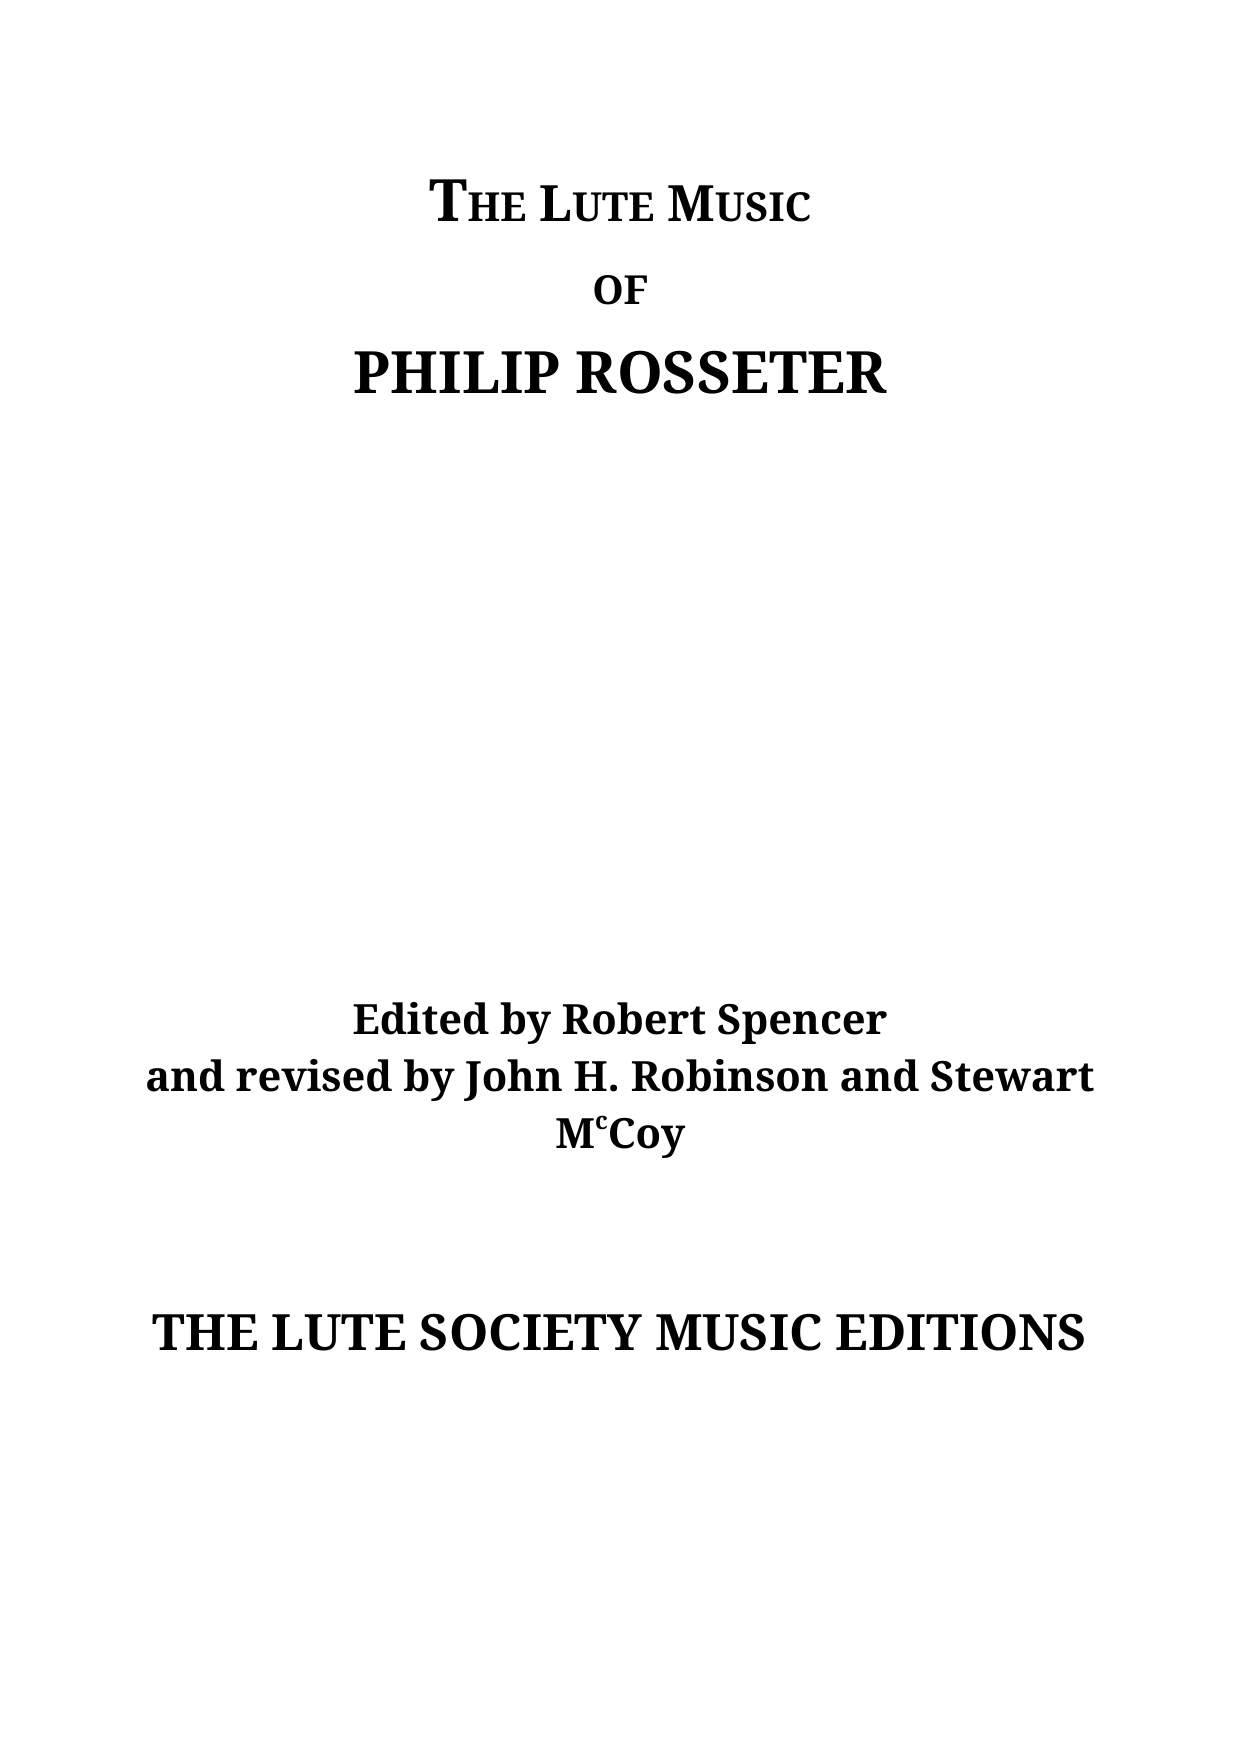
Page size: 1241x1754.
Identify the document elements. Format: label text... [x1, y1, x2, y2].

text of [103, 251, 1137, 319]
text The Lute Music [103, 159, 1137, 238]
text THE LUTE SOCIETY MUSIC EDITIONS [103, 1296, 1137, 1364]
text and revised by John H. Robinson and Stewart McCoy [103, 1047, 1137, 1160]
text Edited by Robert Spencer [103, 990, 1137, 1047]
text PHILIP ROSSETER [103, 331, 1137, 411]
